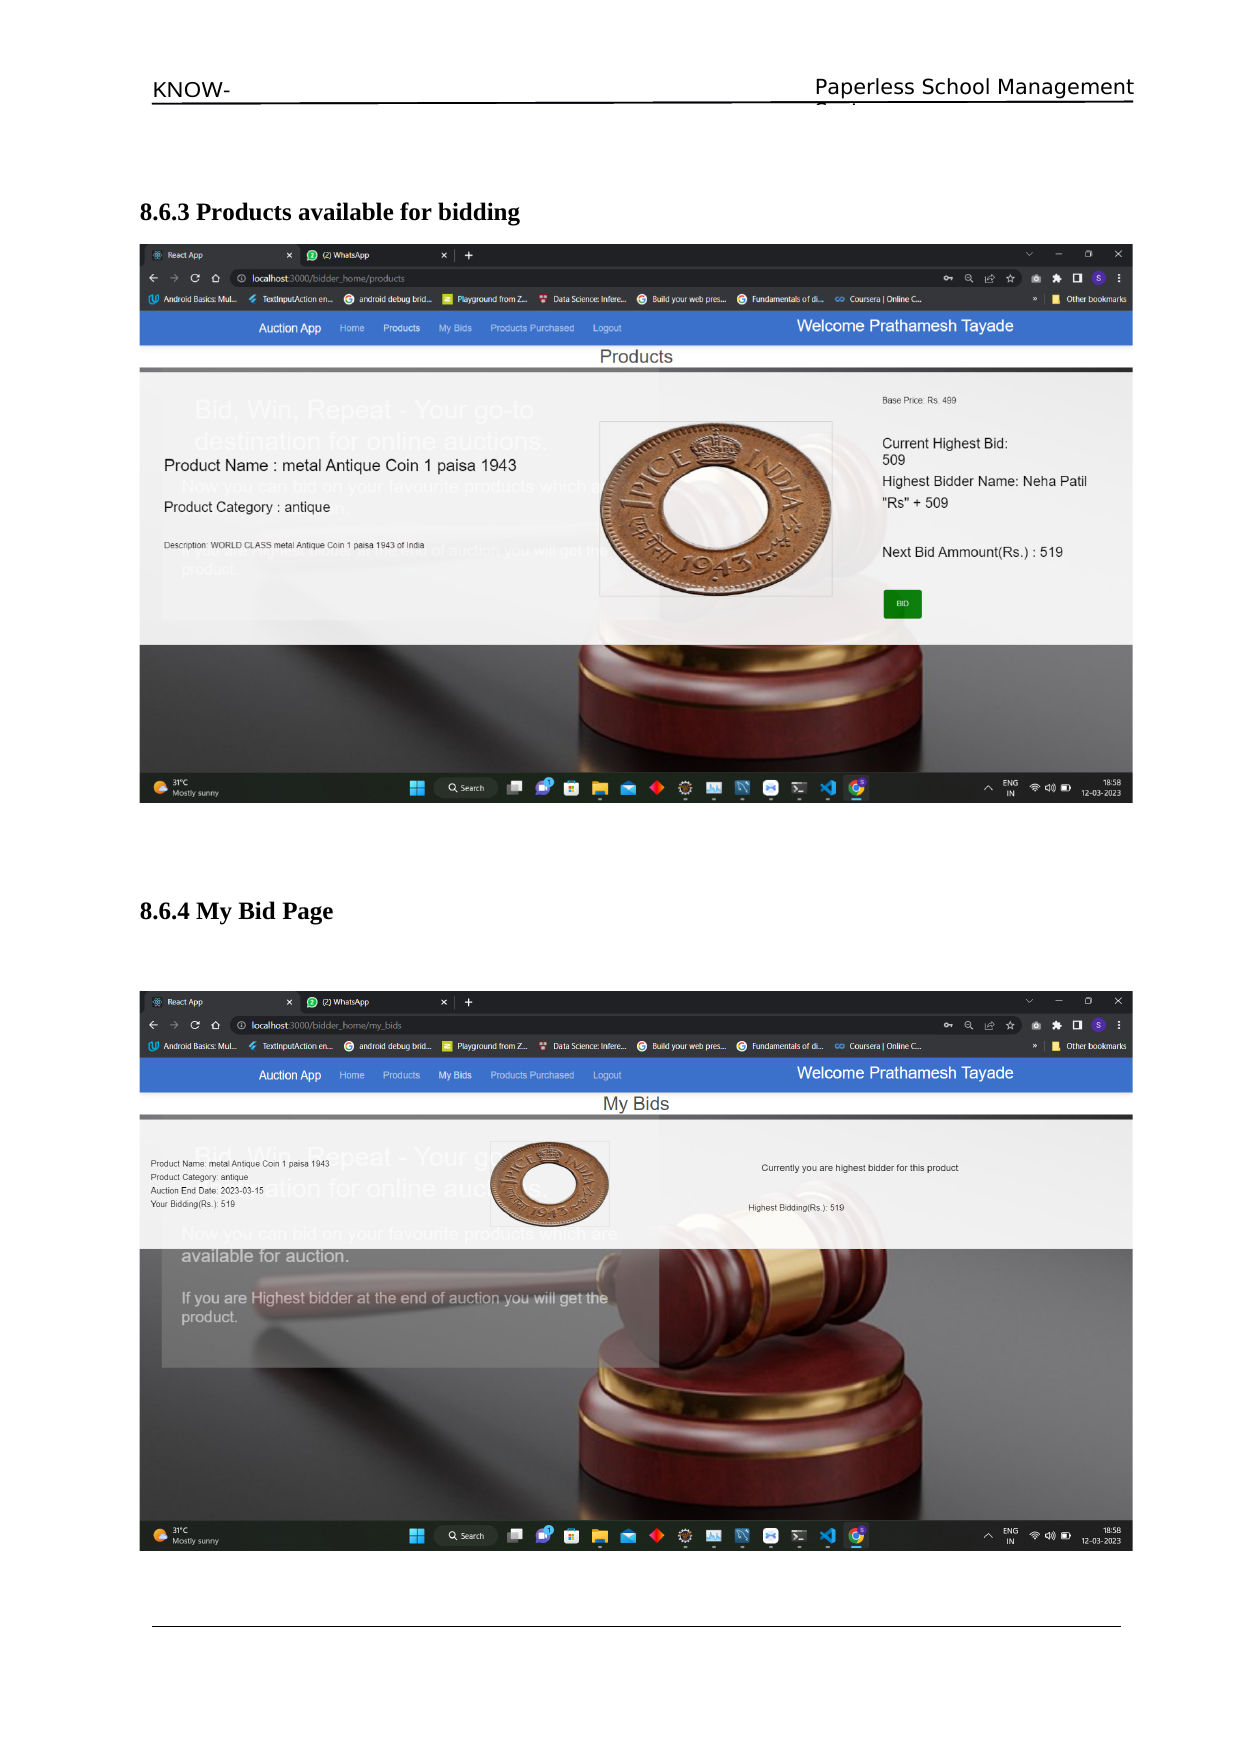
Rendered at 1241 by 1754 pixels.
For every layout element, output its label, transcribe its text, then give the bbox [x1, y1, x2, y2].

text 8.6.3 Products available for bidding [139, 197, 1134, 225]
picture [139, 991, 1133, 1551]
picture [139, 244, 1133, 803]
text 8.6.4 My Bid Page [139, 896, 1134, 925]
